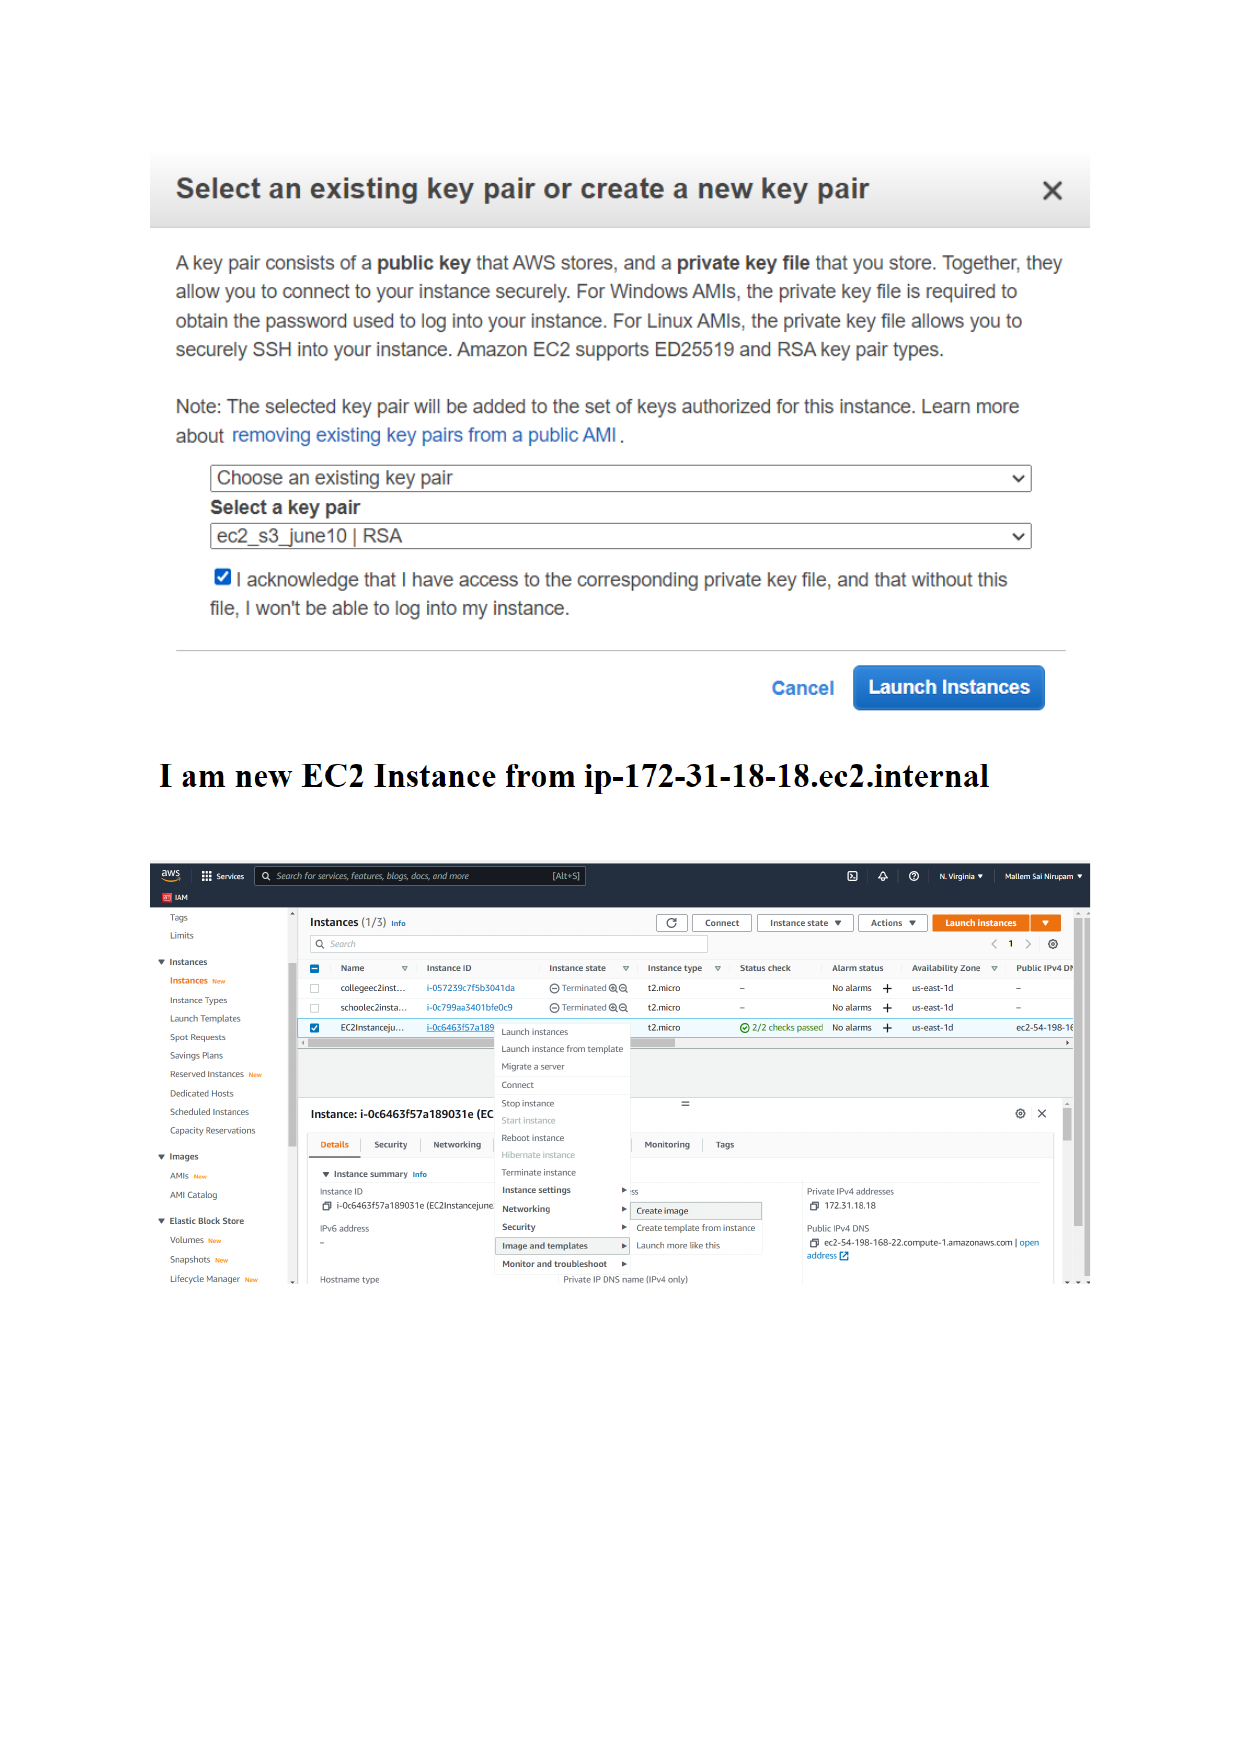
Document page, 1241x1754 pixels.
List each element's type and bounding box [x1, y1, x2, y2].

picture [150, 860, 1091, 1284]
picture [150, 747, 1091, 841]
picture [150, 150, 1091, 729]
